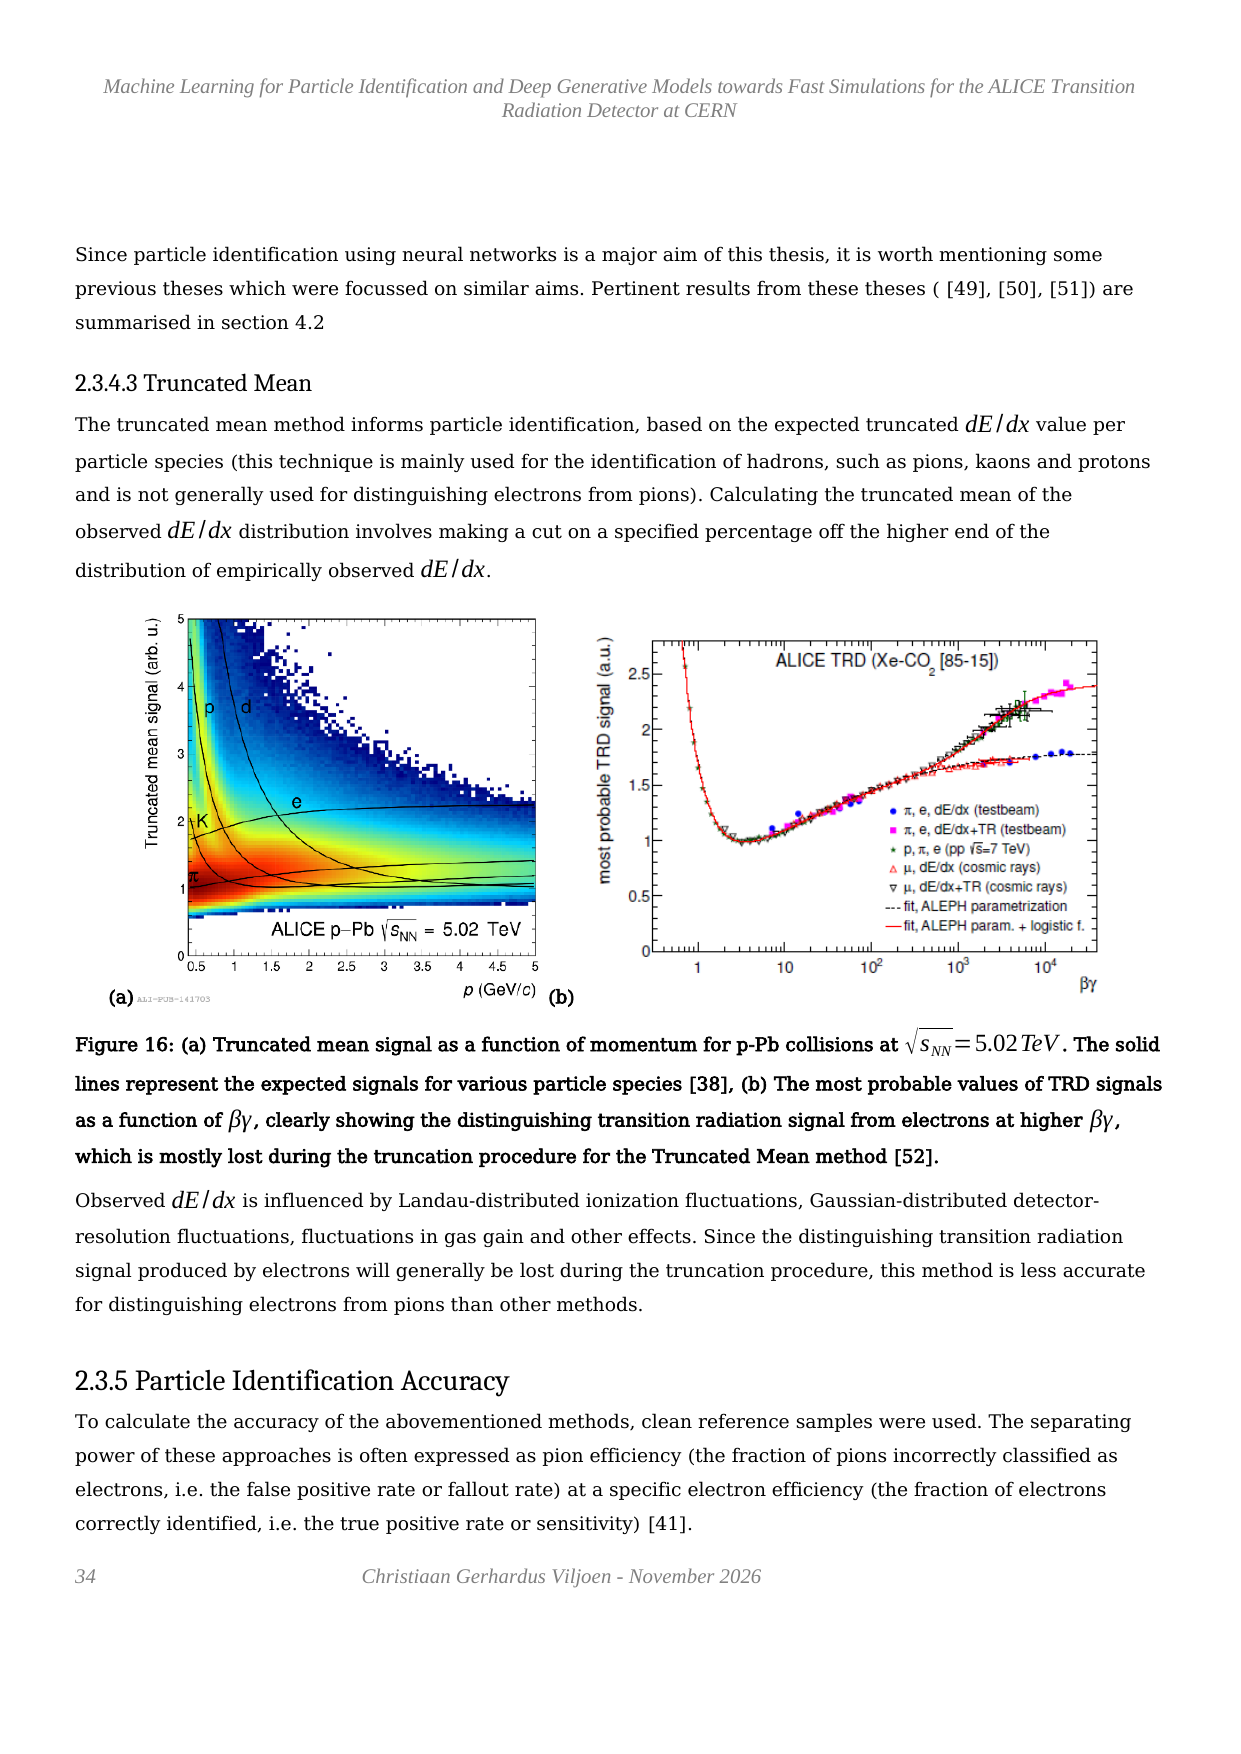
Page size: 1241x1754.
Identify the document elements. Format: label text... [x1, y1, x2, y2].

text Observed is influenced by Landau-distributed ionization fluctuations, Gaussian-distributed detector-resolution fluctuations, fluctuations in gas gain and other effects. Since the distinguishing transition radiation signal produced by electrons will generally be lost during the truncation procedure, this method is less accurate for distinguishing electrons from pions than other methods. [75, 1186, 1165, 1315]
picture [581, 614, 1133, 1004]
text Since particle identification using neural networks is a major aim of this thesis, it is worth mentioning some previous theses which were focussed on similar aims. Pertinent results from these theses (, , ) are summarised in section 4.2 [75, 243, 1165, 333]
text The truncated mean method informs particle identification, based on the expected truncated value per particle species (this technique is mainly used for the identification of hadrons, such as pions, kaons and protons and is not generally used for distinguishing electrons from pions). Calculating the truncated mean of the observed distribution involves making a cut on a specified percentage off the higher end of the distribution of empirically observed . [75, 411, 1165, 583]
text To calculate the accuracy of the abovementioned methods, clean reference samples were used. The separating power of these approaches is often expressed as pion efficiency (the fraction of pions incorrectly classified as electrons, i.e. the false positive rate or fallout rate) at a specific electron efficiency (the fraction of electrons correctly identified, i.e. the true positive rate or sensitivity) . [75, 1410, 1165, 1534]
subtitle Particle Identification Accuracy [75, 1364, 1165, 1397]
text Figure 16: (a) Truncated mean signal as a function of momentum for p-Pb collisions at . The solid lines represent the expected signals for various particle species , (b) The most probable values of TRD signals as a function of , clearly showing the distinguishing transition radiation signal from electrons at higher , which is mostly lost during the truncation procedure for the Truncated Mean method . [75, 1027, 1165, 1167]
subtitle Truncated Mean [75, 369, 1165, 398]
picture [134, 603, 548, 1004]
